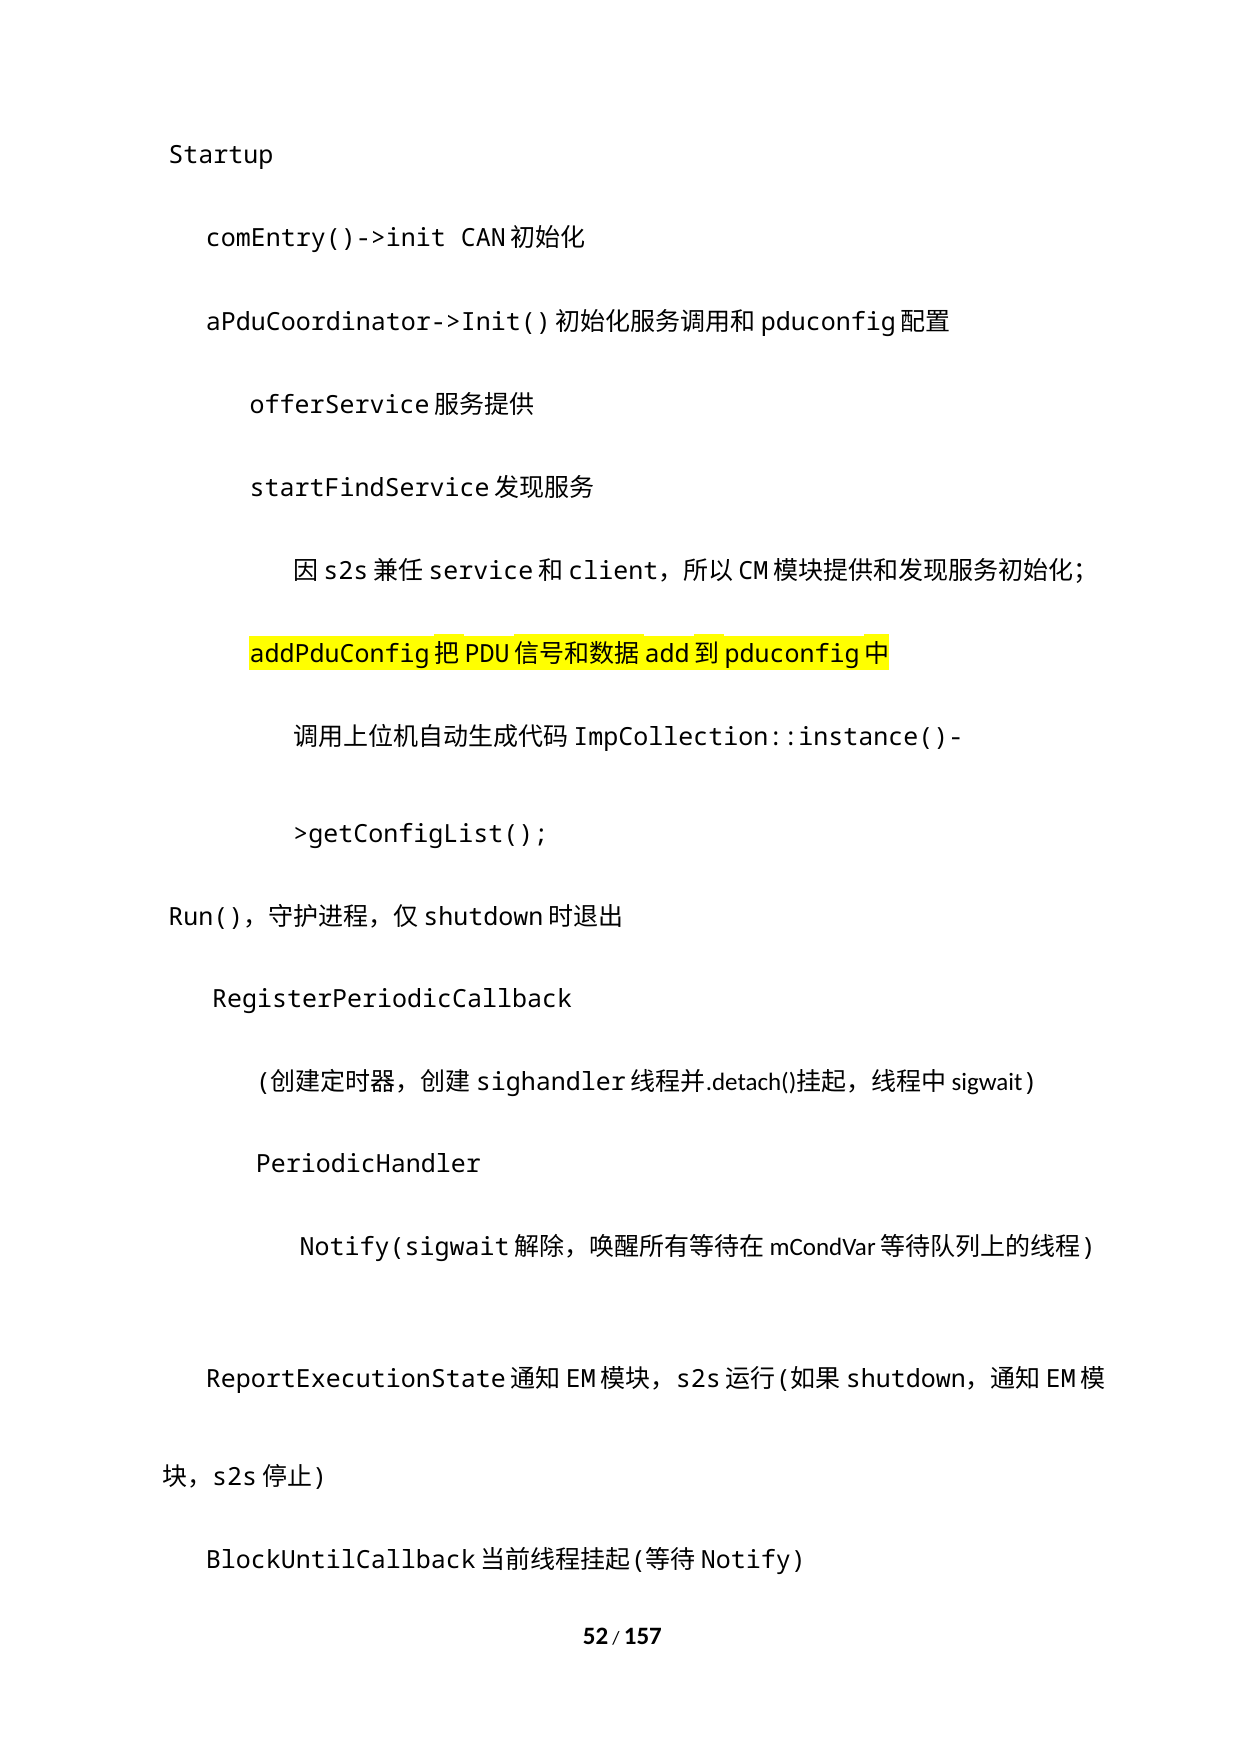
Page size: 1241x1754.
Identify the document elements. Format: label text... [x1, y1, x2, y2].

text ReportExecutionState通知EM模块，s2s运行(如果shutdown，通知EM模块，s2s停止) [162, 1344, 1122, 1507]
text 调用上位机自动生成代码ImpCollection::instance()->getConfigList(); [293, 702, 1122, 865]
text startFindService发现服务 [249, 453, 1122, 518]
text Run()，守护进程，仅shutdown时退出 [118, 882, 1122, 947]
text addPduConfig把PDU信号和数据add到pduconfig中 [249, 619, 1122, 684]
text Notify(sigwait解除，唤醒所有等待在mCondVar等待队列上的线程) [249, 1212, 1122, 1277]
text PeriodicHandler [206, 1130, 1122, 1195]
text Startup [118, 122, 1122, 187]
text BlockUntilCallback当前线程挂起(等待Notify) [162, 1525, 1122, 1590]
text comEntry()->init CAN初始化 [162, 203, 1122, 268]
text aPduCoordinator->Init() 初始化服务调用和pduconfig配置 [206, 287, 1122, 352]
text offerService服务提供 [249, 370, 1122, 435]
text 因s2s兼任service和client，所以CM模块提供和发现服务初始化； [293, 536, 1122, 601]
text RegisterPeriodicCallback [162, 965, 1122, 1030]
text (创建定时器，创建sighandler线程并.detach()挂起，线程中sigwait) [206, 1047, 1122, 1112]
